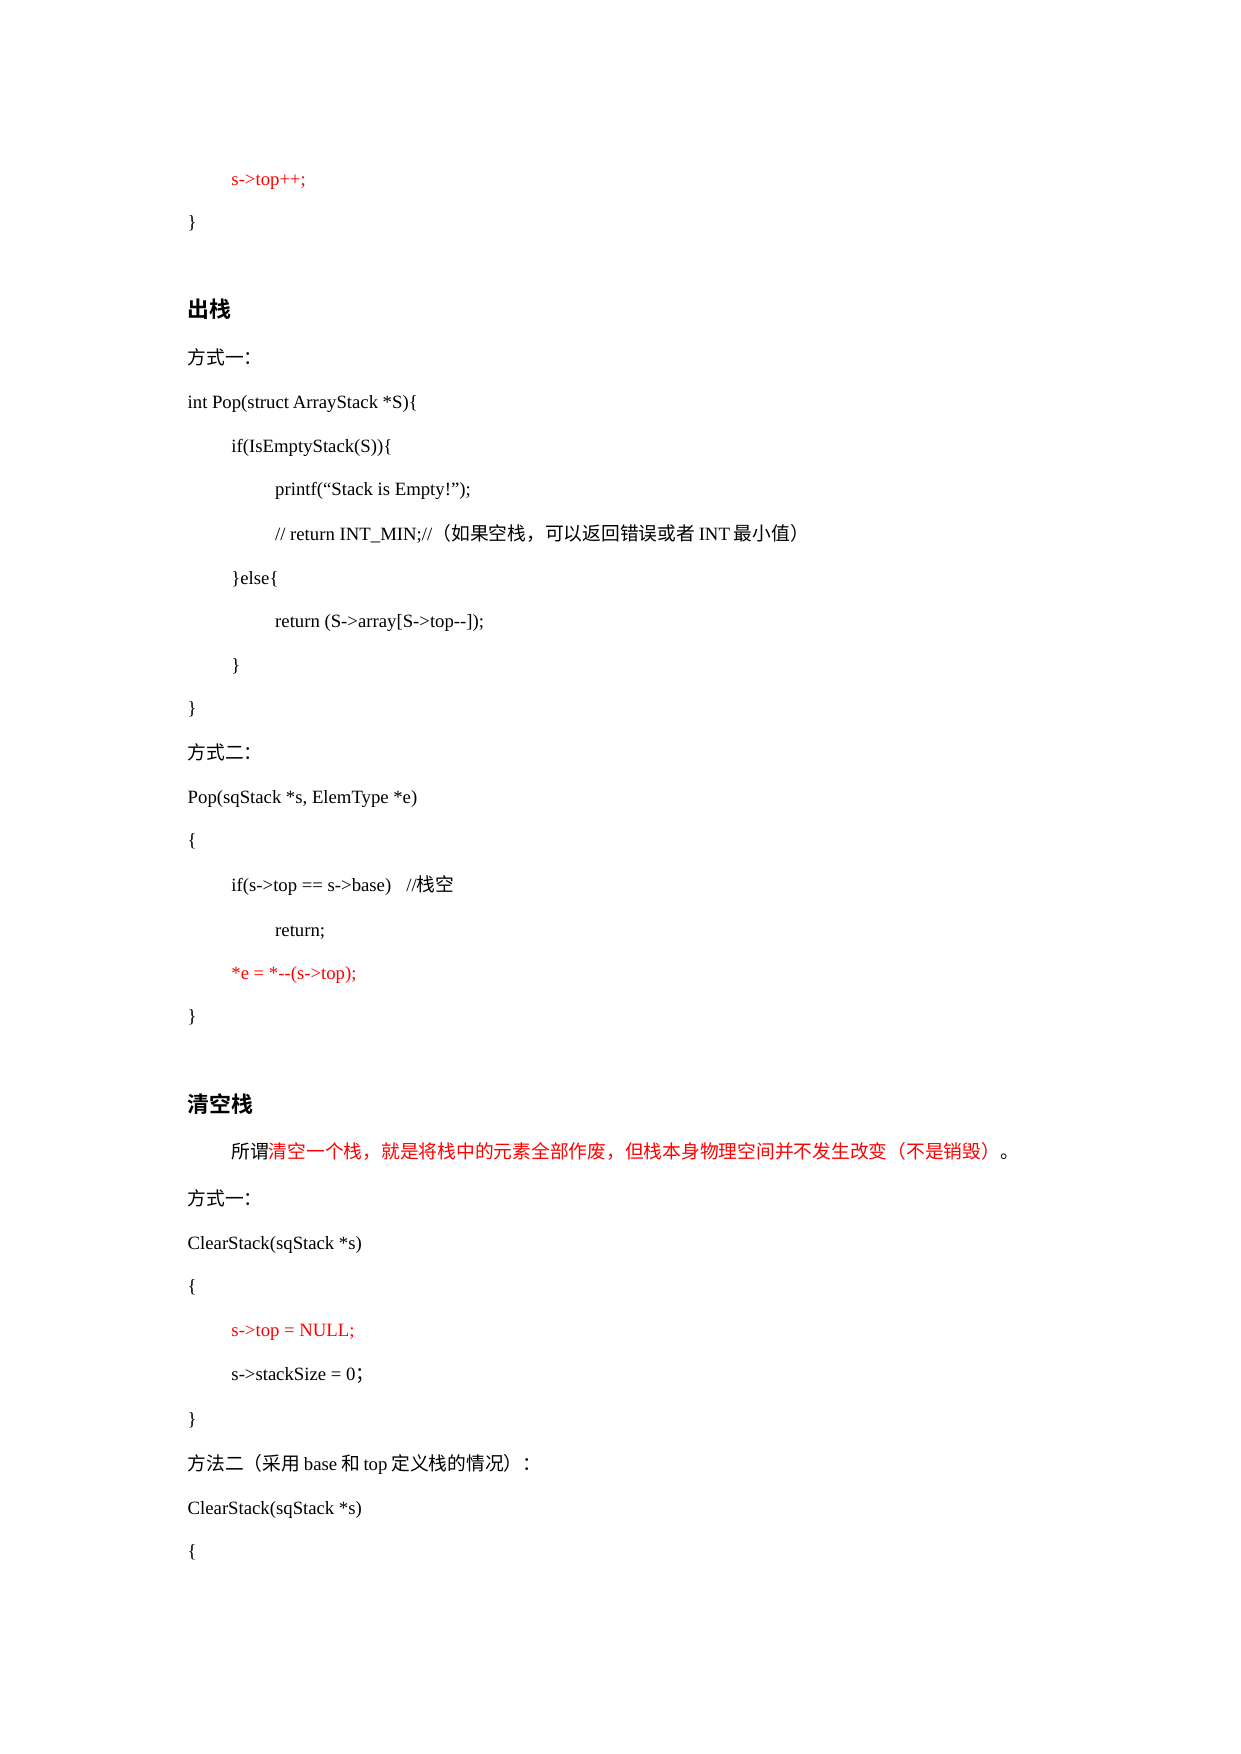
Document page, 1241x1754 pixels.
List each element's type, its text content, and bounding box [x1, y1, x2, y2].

subtitle 清空栈 [187, 1086, 1053, 1119]
text 方式一： [187, 340, 1053, 372]
text 方式一： [187, 1181, 1053, 1213]
text if(IsEmptyStack(S)){ [187, 429, 1053, 462]
text 所谓清空一个栈，就是将栈中的元素全部作废，但栈本身物理空间并不发生改变（不是销毁）。 [187, 1134, 1053, 1167]
text return; [187, 913, 1053, 946]
text printf(“Stack is Empty!”); [187, 472, 1053, 505]
text Pop(sqStack *s, ElemType *e) [187, 781, 1053, 813]
text { [187, 824, 1053, 856]
text int Pop(struct ArrayStack *S){ [187, 386, 1053, 418]
text 方法二（采用base和top定义栈的情况）： [187, 1446, 1053, 1478]
text *e = *--(s->top); [187, 956, 1053, 989]
text { [187, 1270, 1053, 1302]
text } [187, 1402, 1053, 1435]
text 方式二： [187, 735, 1053, 767]
text // return INT_MIN;//（如果空栈，可以返回错误或者INT最小值） [187, 516, 1053, 548]
text }else{ [187, 562, 1053, 594]
text { [187, 1535, 1053, 1567]
text } [187, 691, 1053, 724]
text s->top++; [187, 162, 1053, 194]
text s->stackSize = 0； [187, 1356, 1053, 1389]
text } [187, 1000, 1053, 1032]
text } [187, 648, 1053, 681]
text ClearStack(sqStack *s) [187, 1492, 1053, 1524]
subtitle 出栈 [187, 292, 1053, 324]
text return (S->array[S->top--]); [187, 605, 1053, 637]
text if(s->top == s->base) //栈空 [187, 867, 1053, 900]
text } [187, 205, 1053, 238]
text s->top = NULL; [187, 1313, 1053, 1346]
text ClearStack(sqStack *s) [187, 1227, 1053, 1259]
